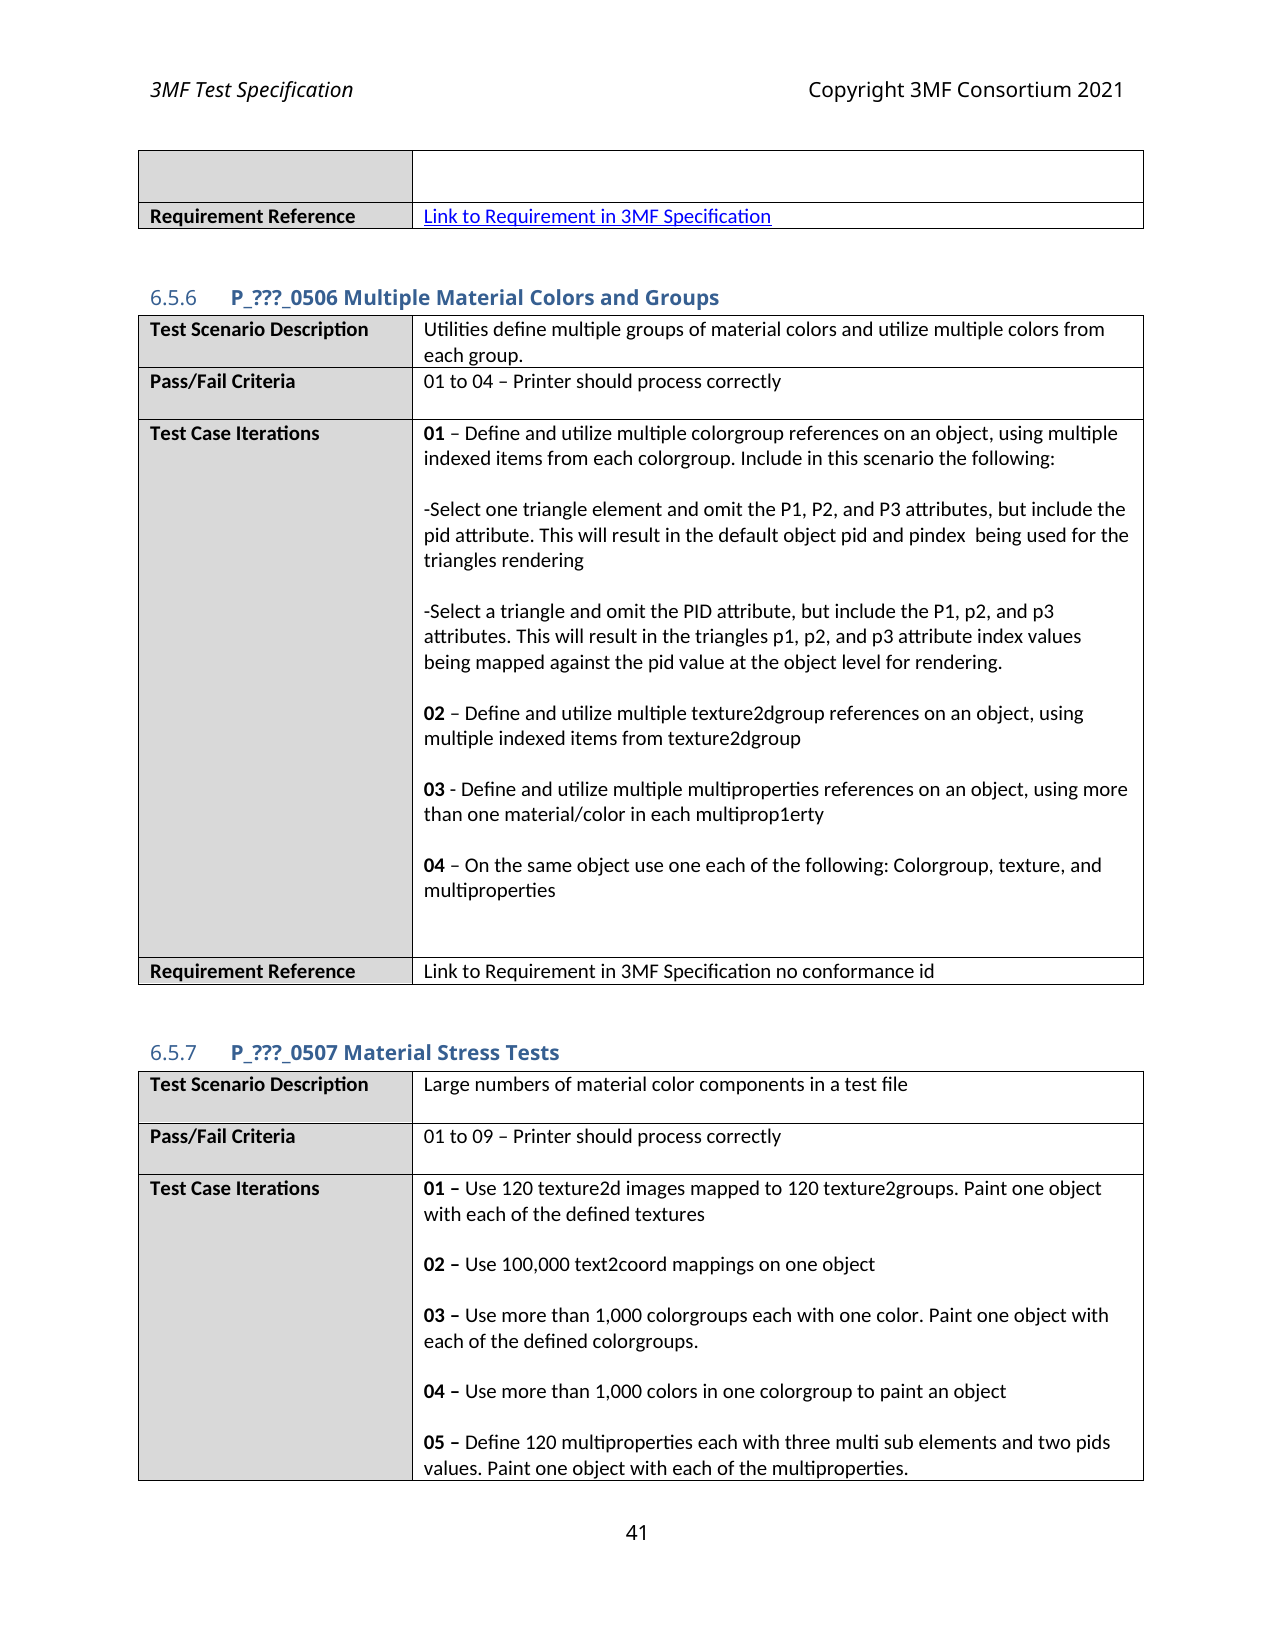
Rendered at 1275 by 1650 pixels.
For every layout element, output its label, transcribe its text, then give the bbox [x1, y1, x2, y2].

table_cell Pass/Fail Criteria [139, 368, 412, 419]
subtitle P_???_0506 Multiple Material Colors and Groups [150, 283, 1125, 311]
table_cell 01 to 04 – Printer should process correctly [413, 368, 1143, 419]
table_cell Requirement Reference [139, 958, 412, 983]
table_header Large numbers of material color components in a test file [413, 1072, 1143, 1122]
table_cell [413, 151, 1143, 202]
table_cell Link to Requirement in 3MF Specification no conformance id [413, 958, 1143, 983]
table_cell 01 – Define and utilize multiple colorgroup references on an object, using multiple indexed items from each colorgroup. Include in this scenario the following: -Select one triangle element and omit the P1, P2, and P3 attributes, but include the pid attribute. This will result in the default object pid and pindex being used for the triangles rendering -Select a triangle and omit the PID attribute, but include the P1, p2, and p3 attributes. This will result in the triangles p1, p2, and p3 attribute index values being mapped against the pid value at the object level for rendering. 02 – Define and utilize multiple texture2dgroup references on an object, using multiple indexed items from texture2dgroup 03 - Define and utilize multiple multiproperties references on an object, using more than one material/color in each multiprop1erty 04 – On the same object use one each of the following: Colorgroup, texture, and multiproperties [413, 420, 1143, 957]
table_cell Link to Requirement in 3MF Specification [413, 203, 1143, 228]
table_cell 01 to 09 – Printer should process correctly [413, 1124, 1143, 1174]
table_header Test Scenario Description [139, 316, 412, 367]
table_cell Pass/Fail Criteria [139, 1124, 412, 1174]
subtitle P_???_0507 Material Stress Tests [150, 1038, 1125, 1066]
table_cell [413, 1175, 1143, 1480]
table_cell Test Case Iterations [139, 420, 412, 957]
table_header Test Scenario Description [139, 1072, 412, 1122]
table_header Utilities define multiple groups of material colors and utilize multiple colors from each group. [413, 316, 1143, 367]
table_cell Requirement Reference [139, 203, 412, 228]
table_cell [139, 1175, 412, 1480]
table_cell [139, 151, 412, 202]
